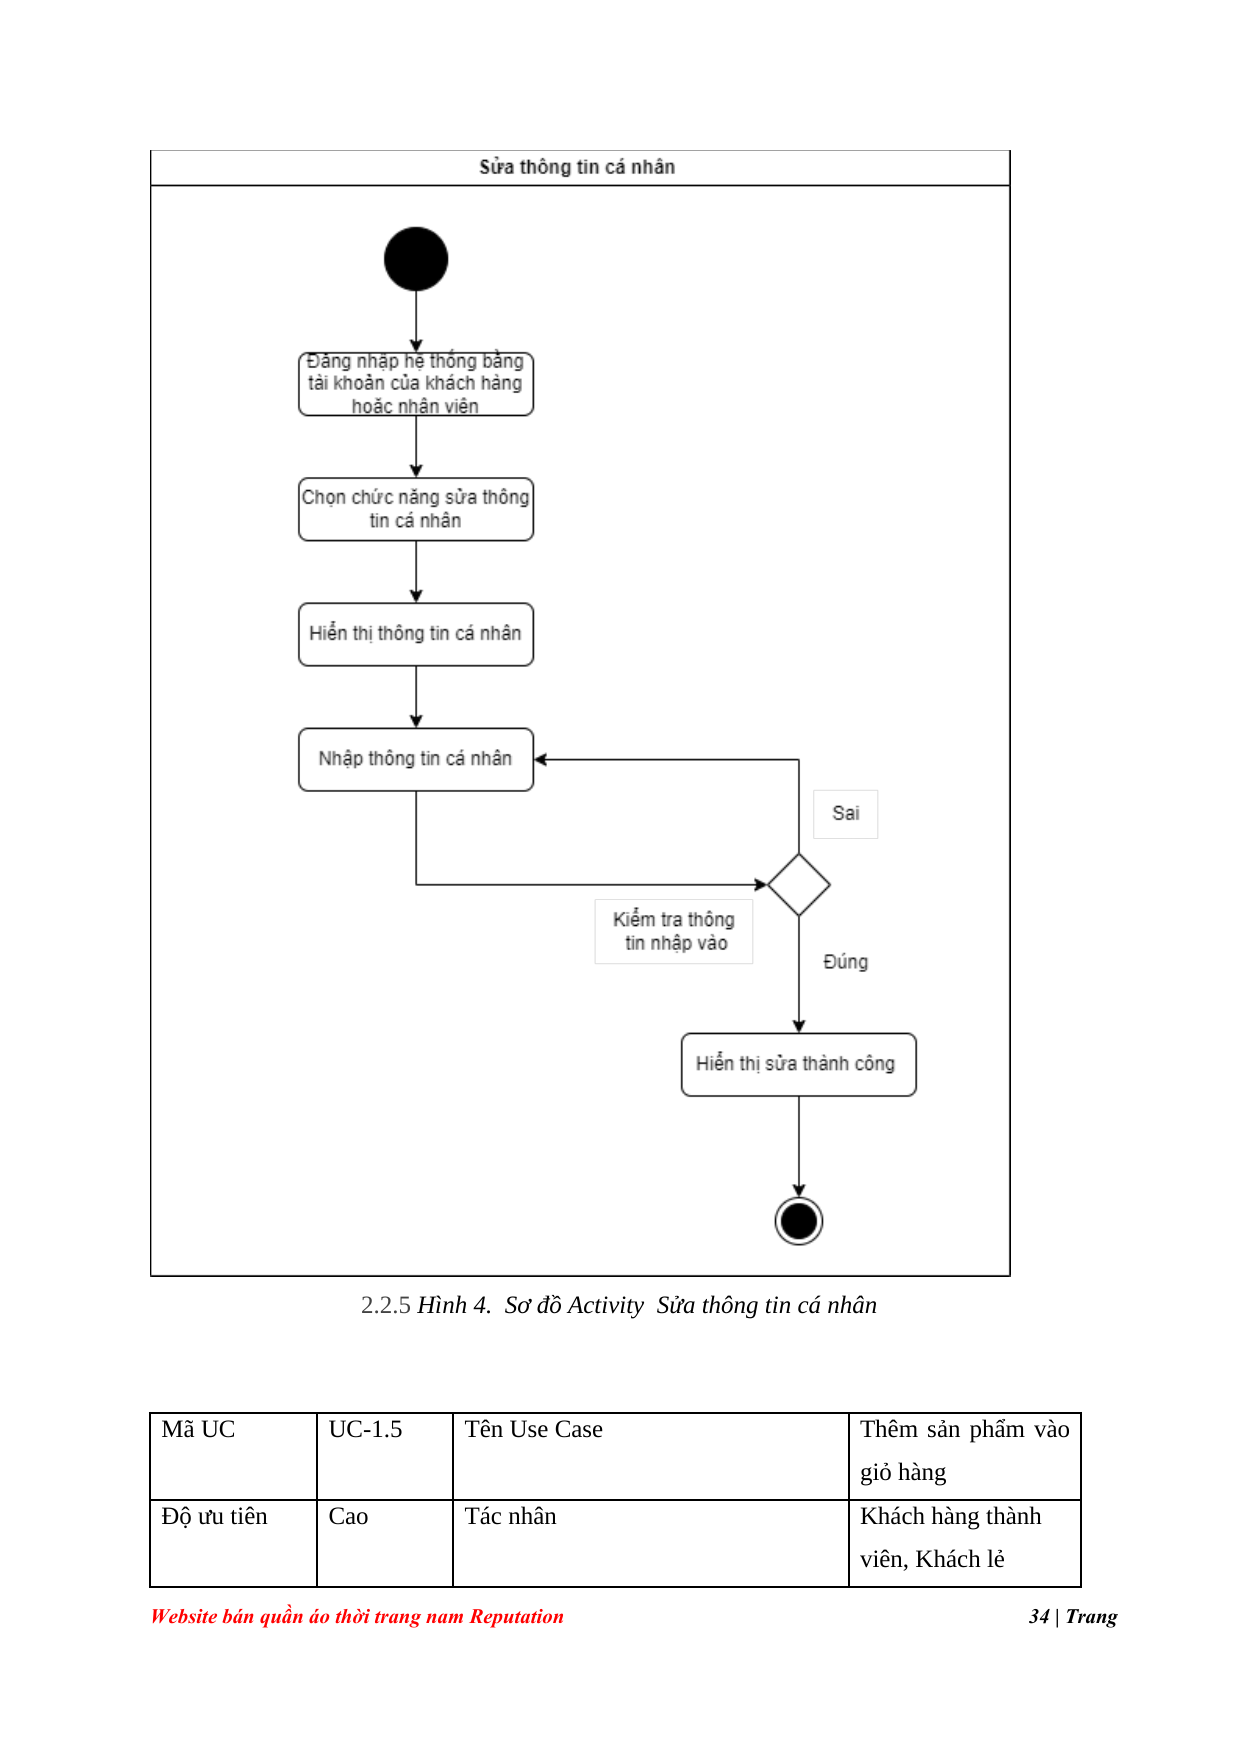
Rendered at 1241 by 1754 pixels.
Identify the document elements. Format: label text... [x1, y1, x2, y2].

table_header UC-1.5 [318, 1414, 452, 1499]
table_header Mã UC [151, 1414, 316, 1499]
table_header Tên Use Case [454, 1414, 848, 1499]
picture [150, 150, 1011, 1277]
table_cell Cao [318, 1501, 452, 1586]
table_cell Khách hàng thành viên, Khách lẻ [850, 1501, 1080, 1586]
text 2.2.5 Hình 4. Sơ đồ Activity Sửa thông tin cá nhân [150, 1290, 1090, 1318]
table_header Thêm sản phẩm vào giỏ hàng [850, 1414, 1080, 1499]
table_cell Độ ưu tiên [151, 1501, 316, 1586]
table_cell Tác nhân [454, 1501, 848, 1586]
